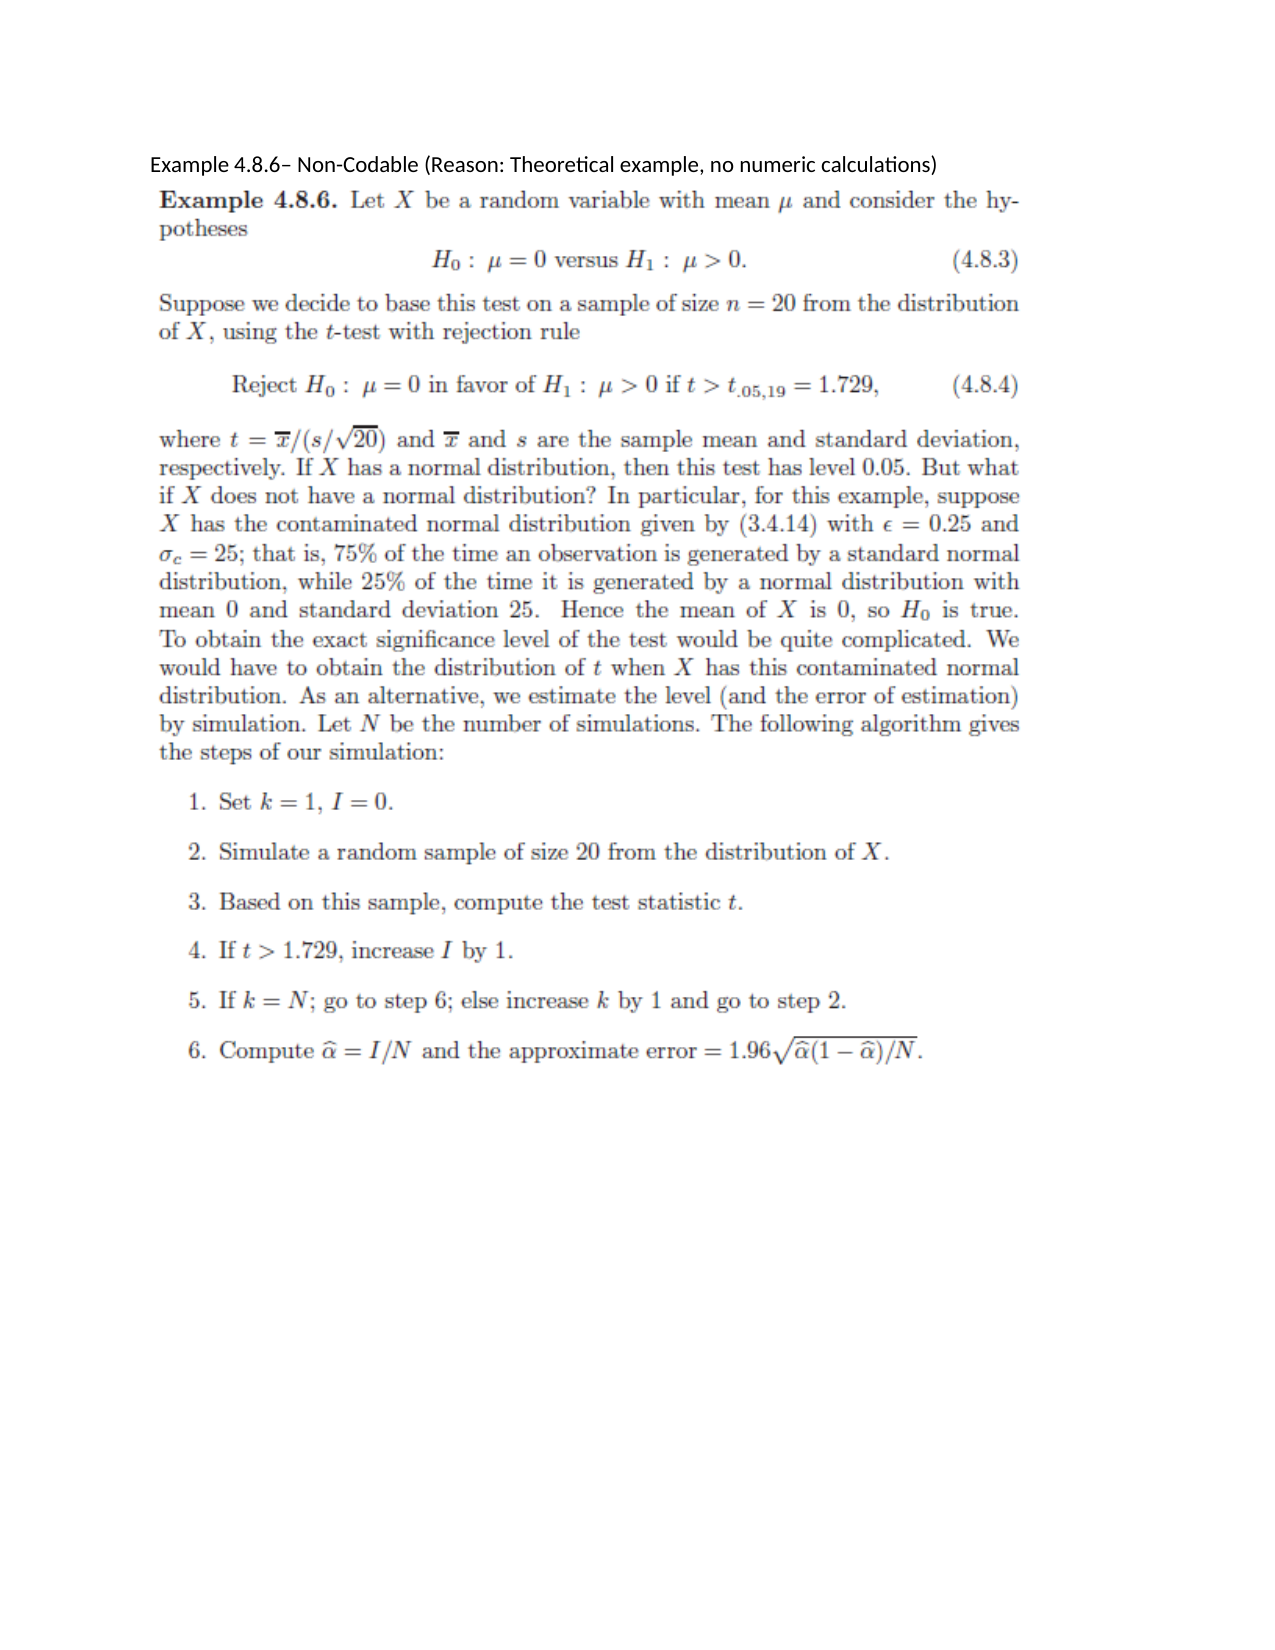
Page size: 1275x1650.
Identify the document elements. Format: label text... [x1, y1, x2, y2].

picture [150, 180, 1052, 1071]
